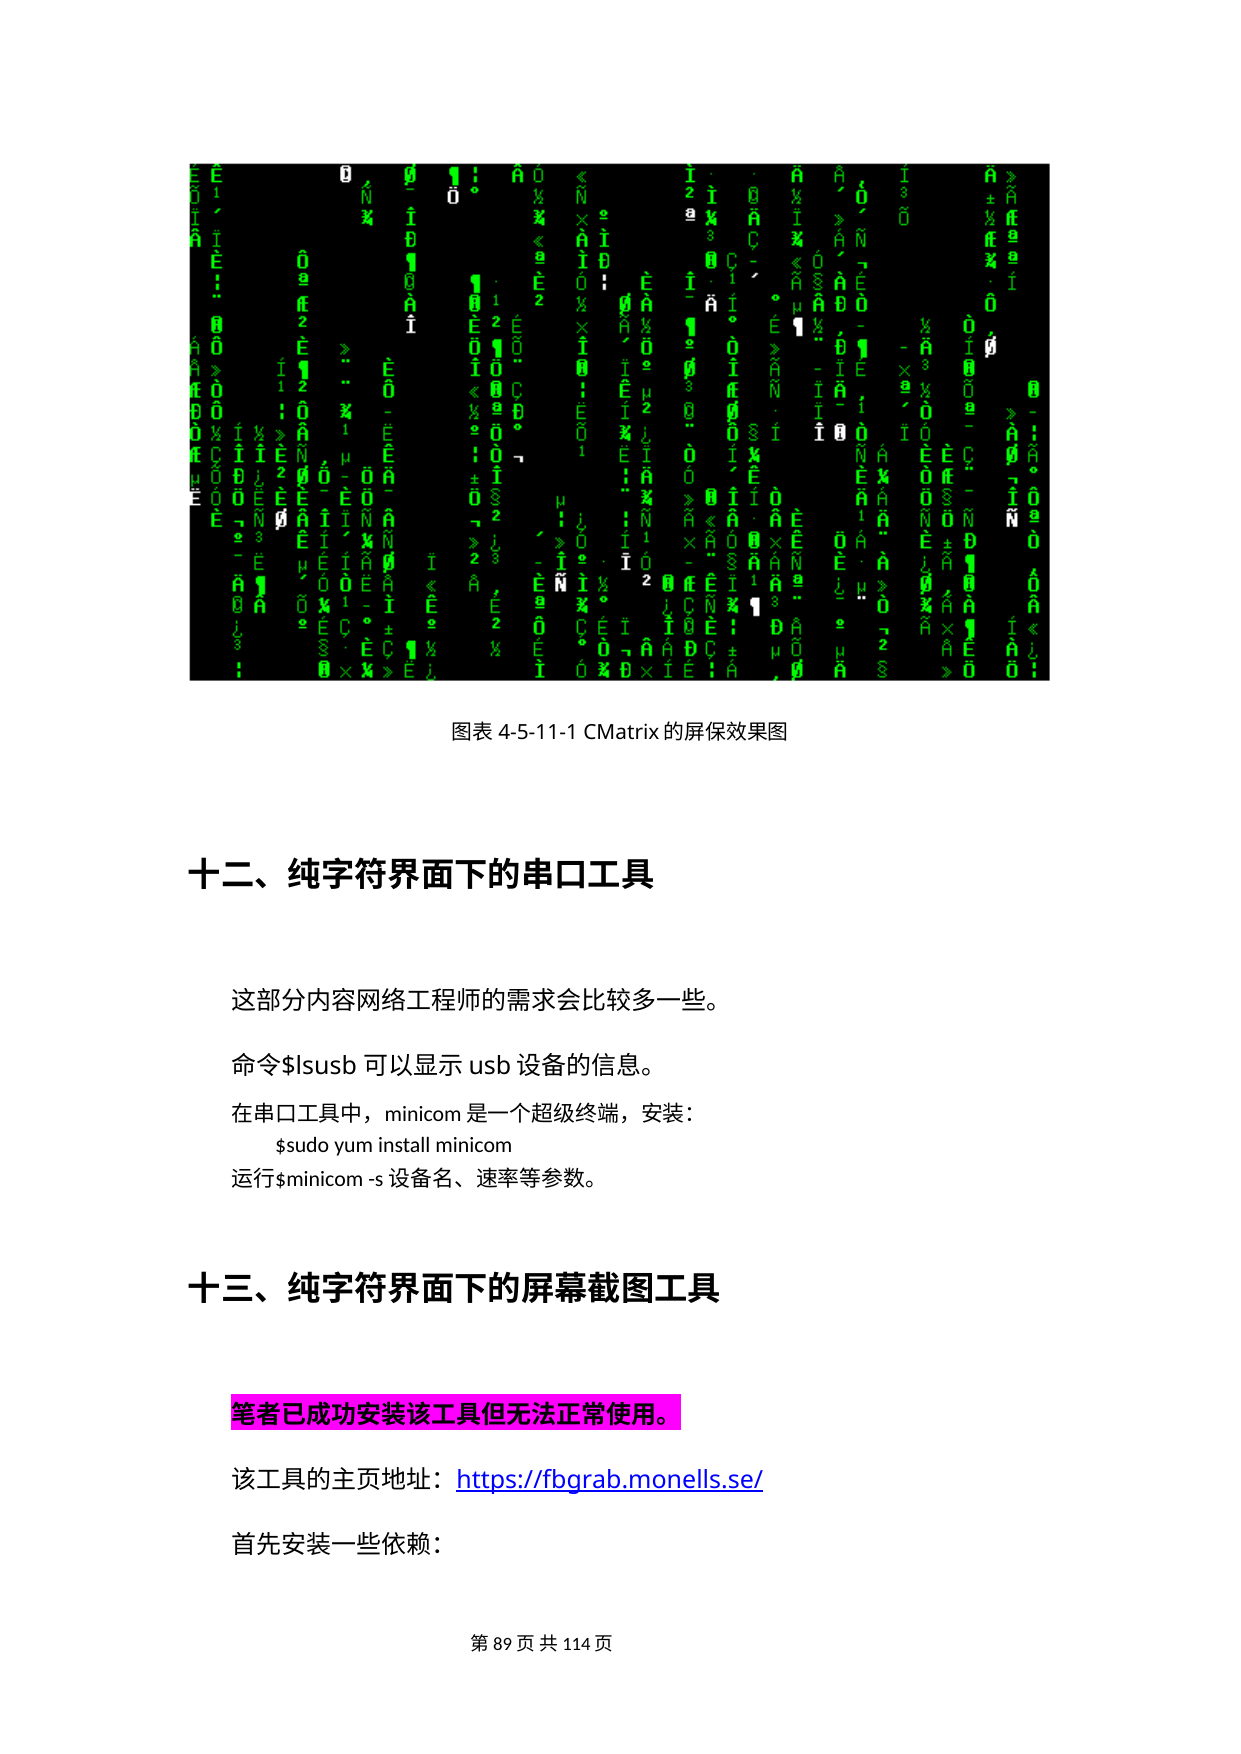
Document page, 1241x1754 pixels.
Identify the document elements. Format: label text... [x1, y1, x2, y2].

subtitle 十三、纯字符界面下的屏幕截图工具 [187, 1253, 1053, 1318]
text 运行$minicom -s 设备名、速率等参数。 [187, 1161, 1053, 1193]
picture [187, 162, 1053, 684]
text 笔者已成功安装该工具但无法正常使用。 [187, 1380, 1053, 1445]
text 该工具的主页地址：https://fbgrab.monells.se/ [187, 1445, 1053, 1510]
text 首先安装一些依赖： [187, 1510, 1053, 1575]
text 这部分内容网络工程师的需求会比较多一些。 [187, 966, 1053, 1031]
text 在串口工具中，minicom是一个超级终端，安装： [187, 1096, 1053, 1128]
text 命令$lsusb 可以显示usb设备的信息。 [187, 1031, 1053, 1096]
text $sudo yum install minicom [187, 1128, 1053, 1161]
subtitle 十二、纯字符界面下的串口工具 [187, 839, 1053, 904]
text 图表 4-5-11-1 CMatrix的屏保效果图 [187, 714, 1053, 747]
